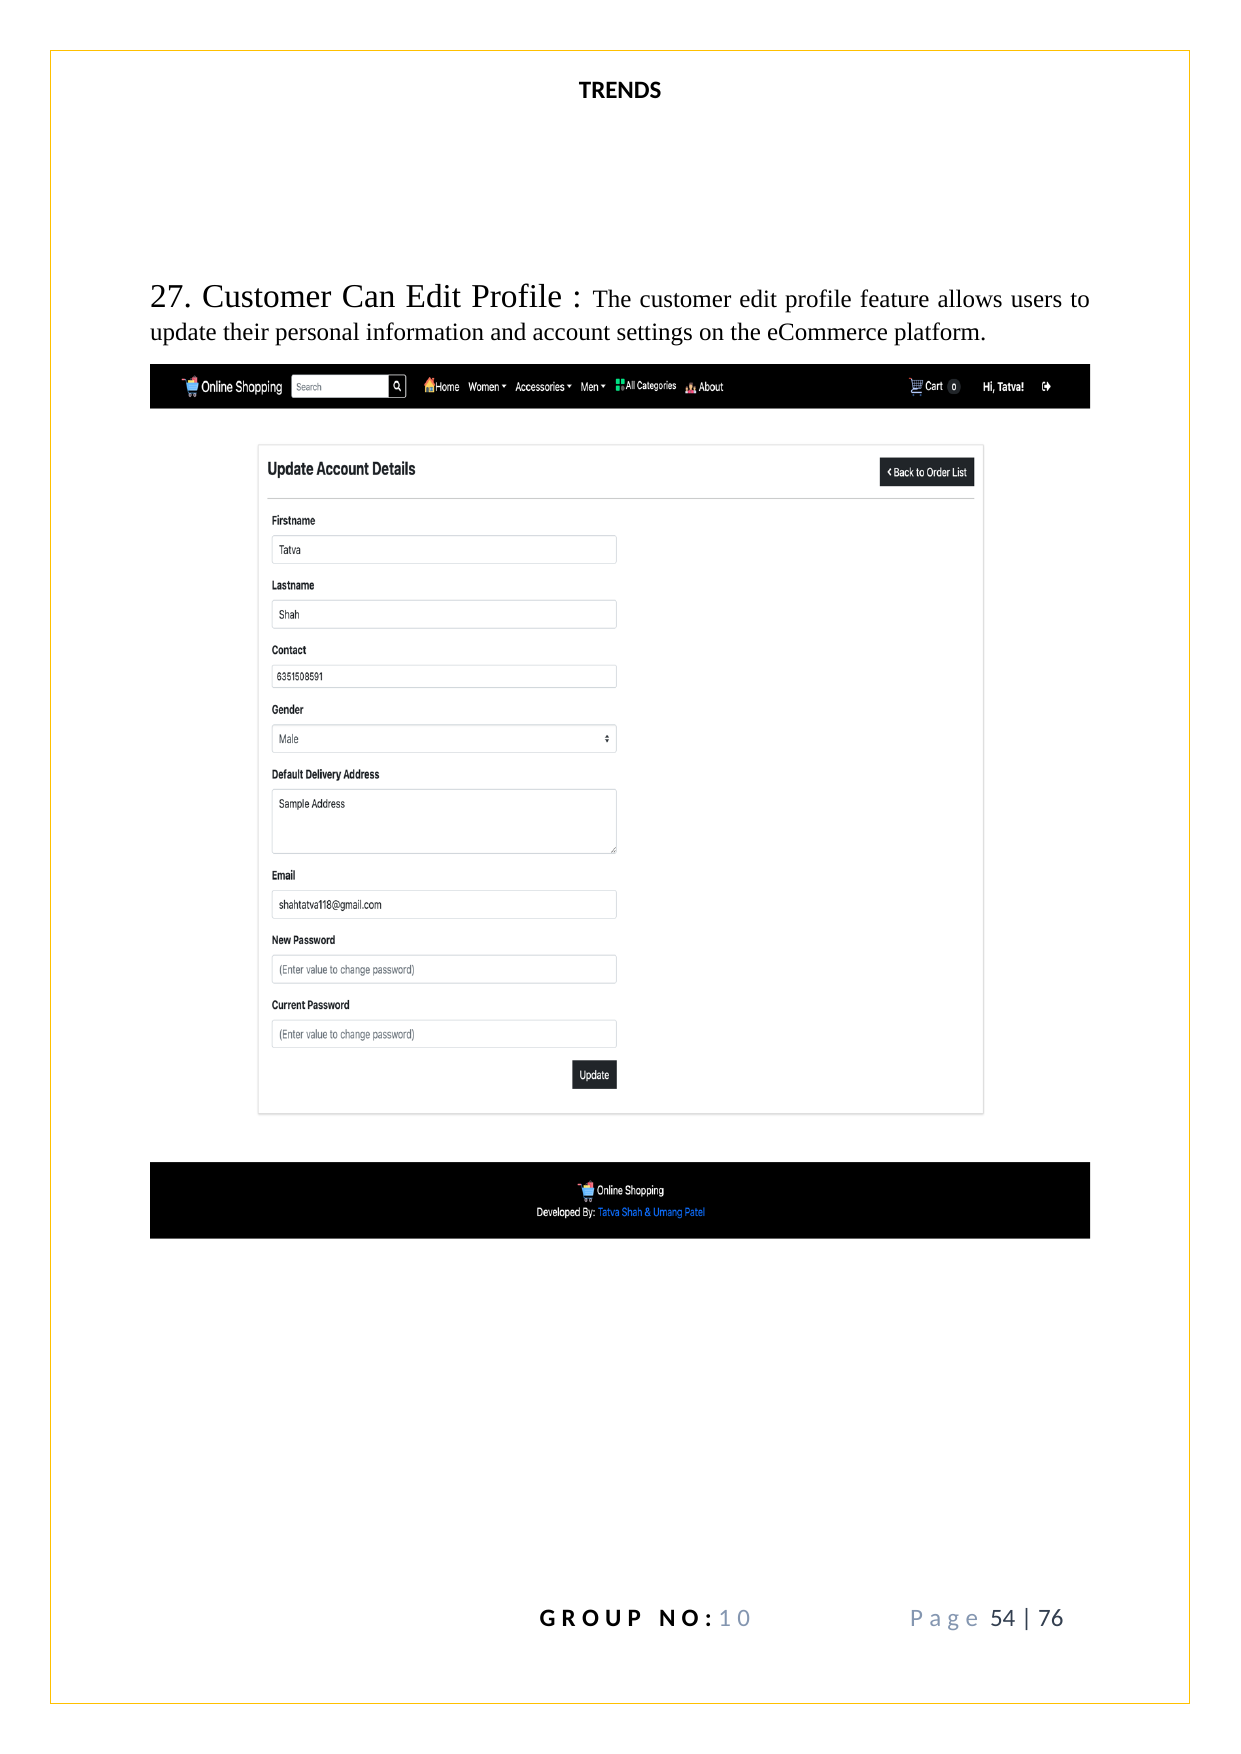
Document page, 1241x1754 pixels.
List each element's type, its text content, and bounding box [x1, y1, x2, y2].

picture [150, 364, 1091, 1239]
text 27. Customer Can Edit Profile : The customer edit profile feature allows users to update their personal information and account settings on the eCommerce platform. [150, 276, 1090, 346]
